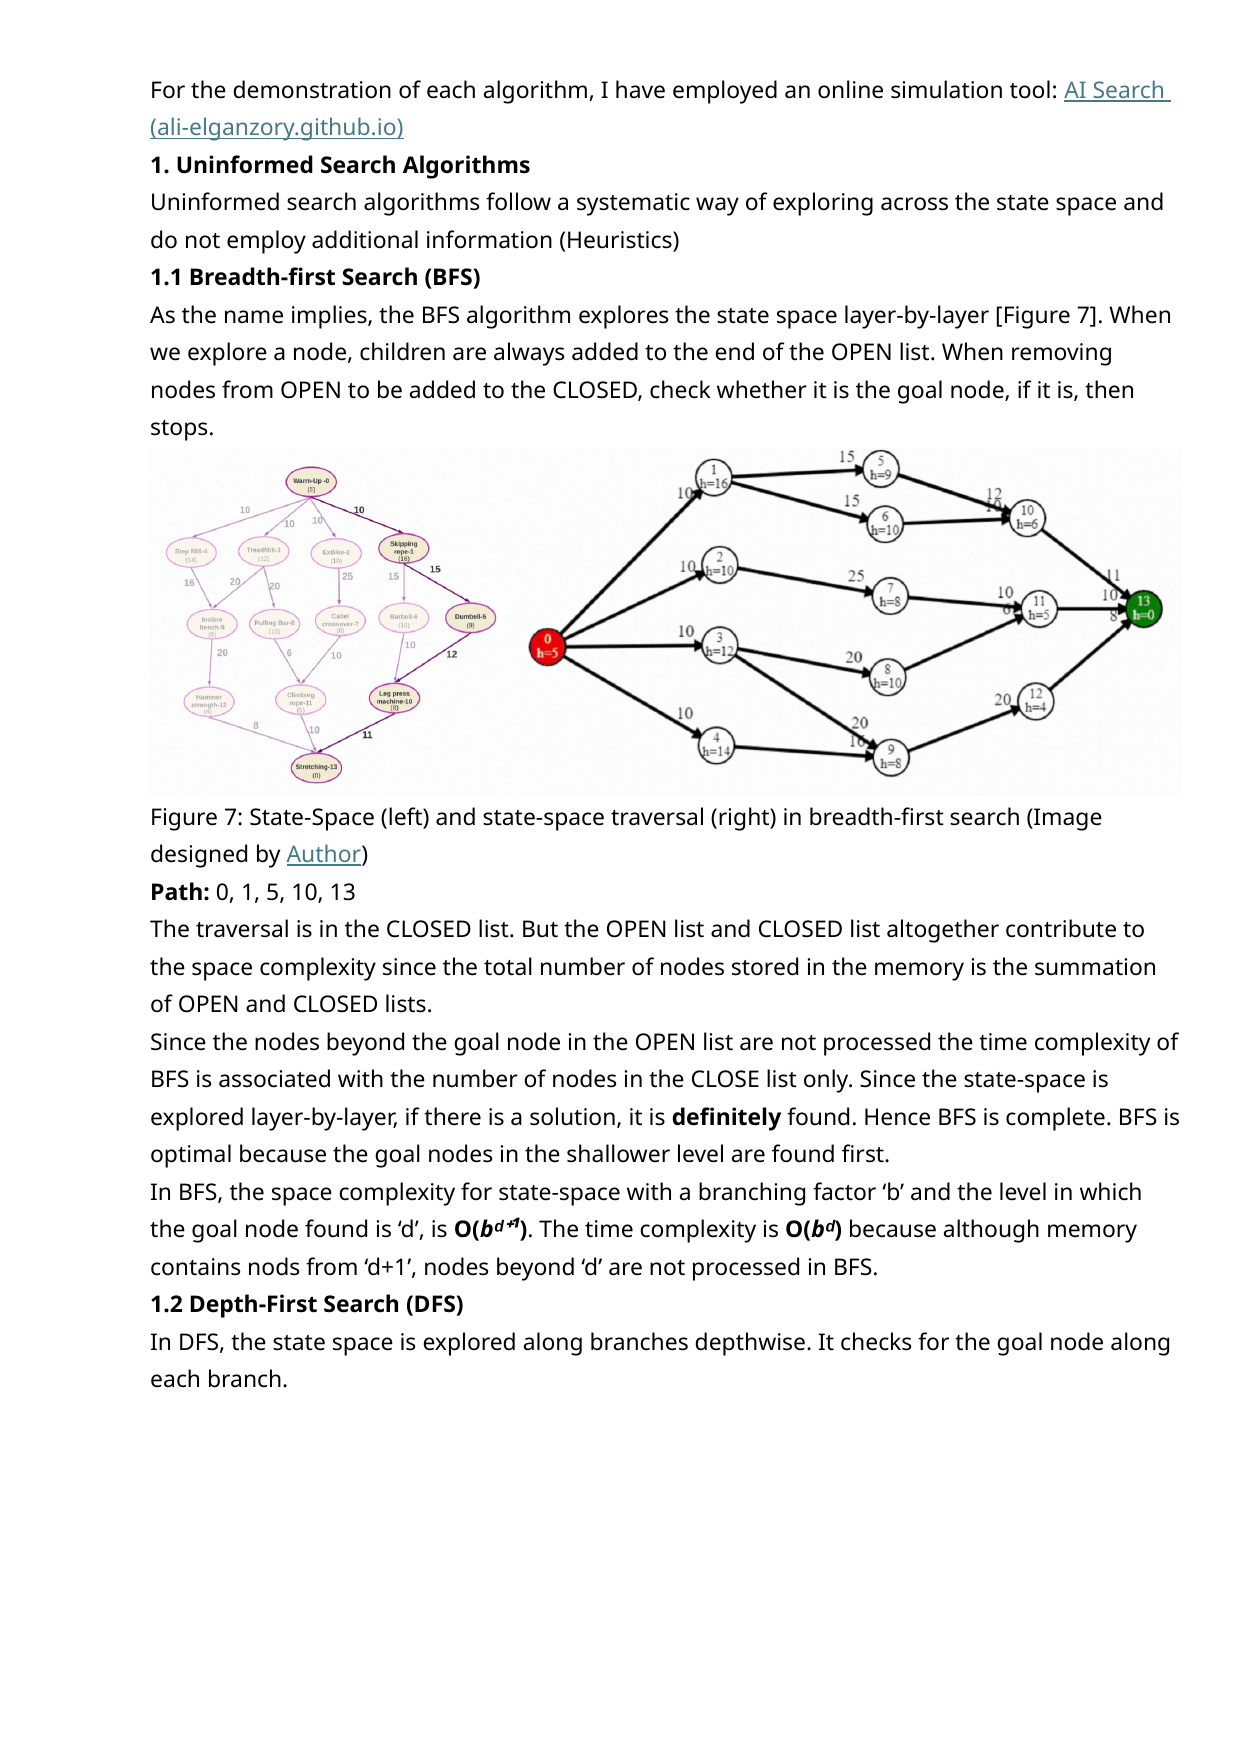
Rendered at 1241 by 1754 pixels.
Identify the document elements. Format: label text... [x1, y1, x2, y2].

text Since the nodes beyond the goal node in the OPEN list are not processed the time complexity of BFS is associated with the number of nodes in the CLOSE list only. Since the state-space is explored layer-by-layer, if there is a solution, it is definitely found. Hence BFS is complete. BFS is optimal because the goal nodes in the shallower level are found first. [150, 1025, 1181, 1169]
text Uninformed search algorithms follow a systematic way of exploring across the state space and do not employ additional information (Heuristics) [150, 186, 1181, 255]
text Figure 7: State-Space (left) and state-space traversal (right) in breadth-first search (Image designed by Author) [150, 800, 1181, 869]
text 1.1 Breadth-first Search (BFS) [150, 261, 1181, 293]
text In BFS, the space complexity for state-space with a branching factor ‘b’ and the level in which the goal node found is ‘d’, is O(bᵈ⁺¹). The time complexity is O(bᵈ) because although memory contains nods from ‘d+1’, nodes beyond ‘d’ are not processed in BFS. [150, 1175, 1181, 1282]
text As the name implies, the BFS algorithm explores the state space layer-by-layer [Figure 7]. When we explore a node, children are always added to the end of the OPEN list. When removing nodes from OPEN to be added to the CLOSED, check whether it is the goal node, if it is, then stops. [150, 299, 1181, 443]
picture [150, 448, 1182, 795]
text Path: 0, 1, 5, 10, 13 [150, 875, 1181, 907]
text 1. Uninformed Search Algorithms [150, 149, 1181, 180]
text For the demonstration of each algorithm, I have employed an online simulation tool: AI Search (ali-elganzory.github.io) [150, 74, 1181, 143]
text The traversal is in the CLOSED list. But the OPEN list and CLOSED list altogether contribute to the space complexity since the total number of nodes stored in the memory is the summation of OPEN and CLOSED lists. [150, 913, 1181, 1019]
text 1.2 Depth-First Search (DFS) [150, 1288, 1181, 1319]
text In DFS, the state space is explored along branches depthwise. It checks for the goal node along each branch. [150, 1325, 1181, 1394]
